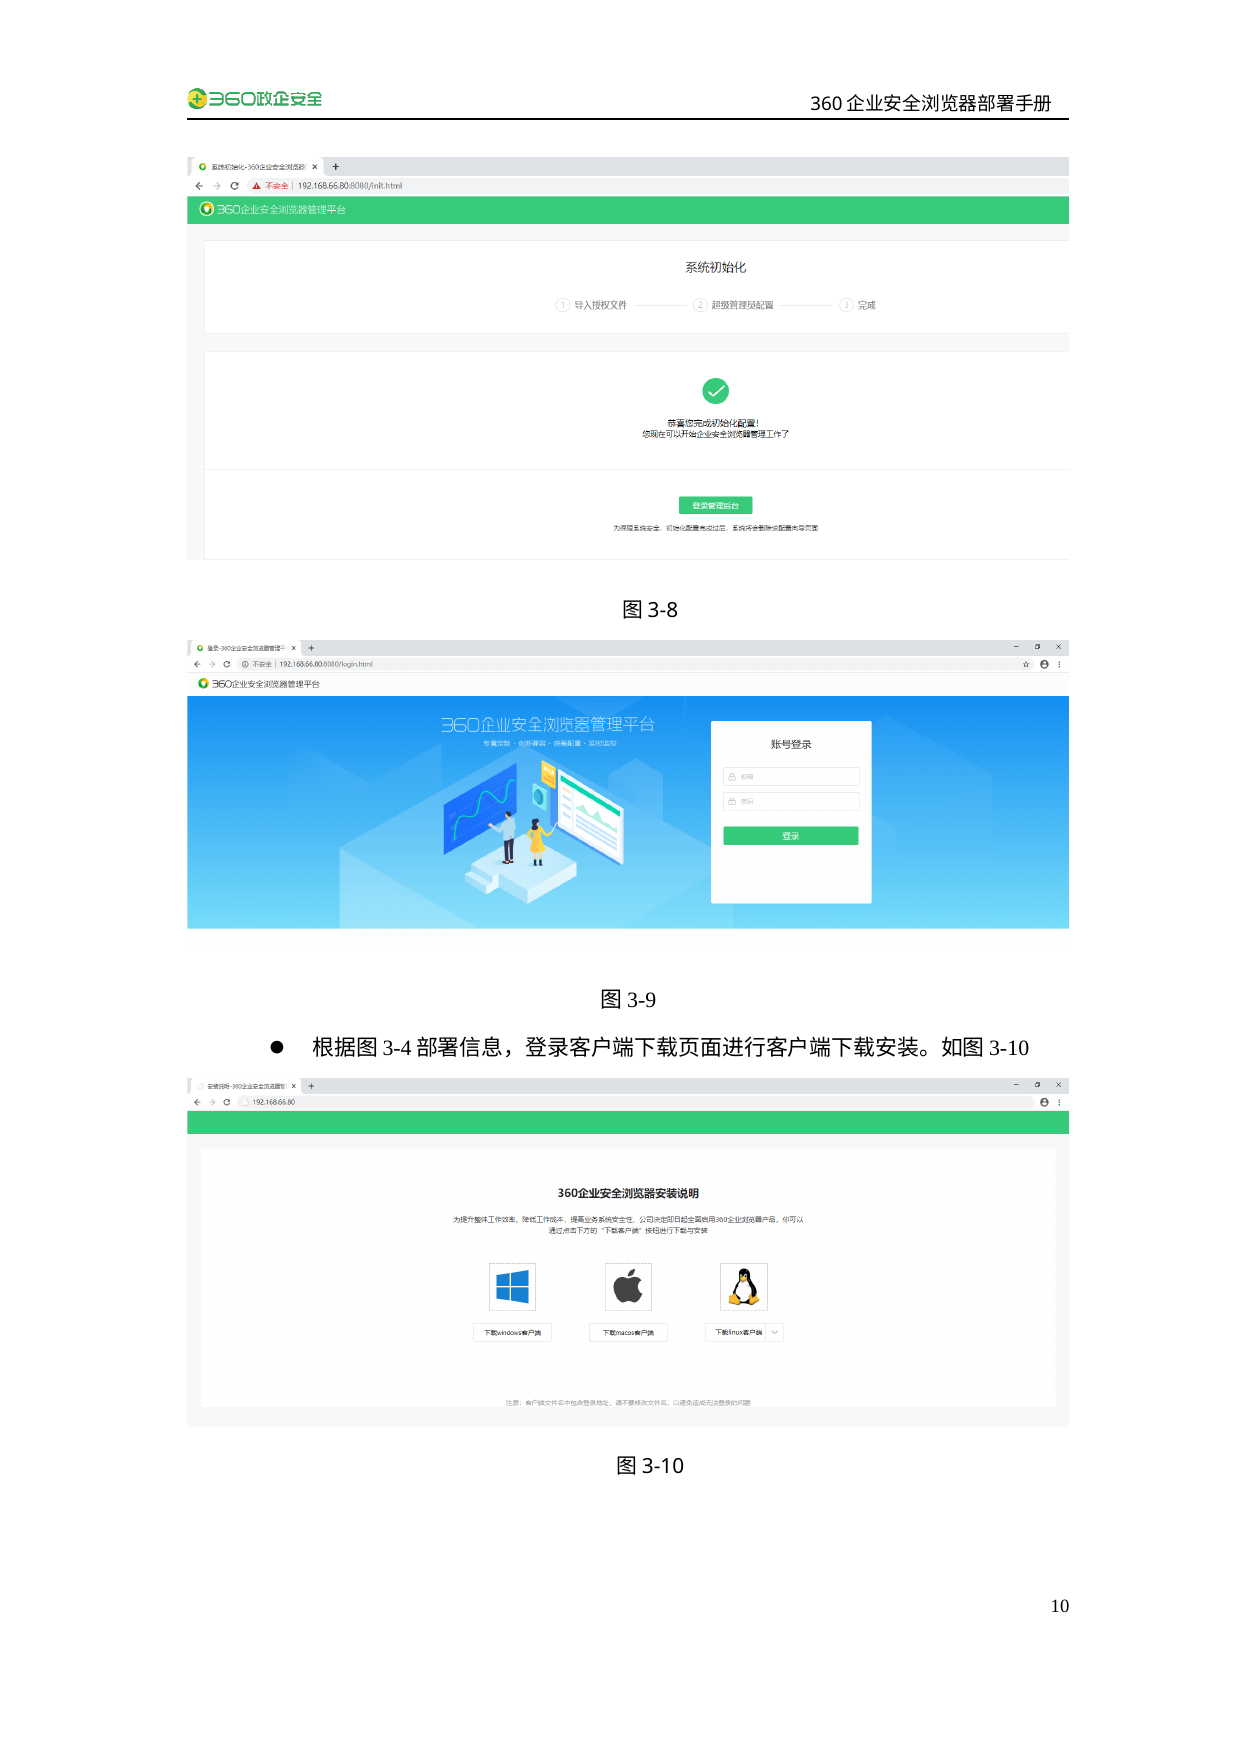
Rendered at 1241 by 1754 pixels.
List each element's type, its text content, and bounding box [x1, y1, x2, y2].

picture [187, 88, 322, 109]
text 图 3-10 [187, 1448, 1069, 1481]
picture [187, 1078, 1069, 1427]
text 图 3-8 [187, 593, 1069, 625]
text 图 3-9 [187, 952, 1069, 1014]
picture [187, 640, 1069, 952]
picture [187, 157, 1069, 560]
list 根据图3-4部署信息，登录客户端下载页面进行客户端下载安装。如图3-10 [268, 1030, 1069, 1062]
